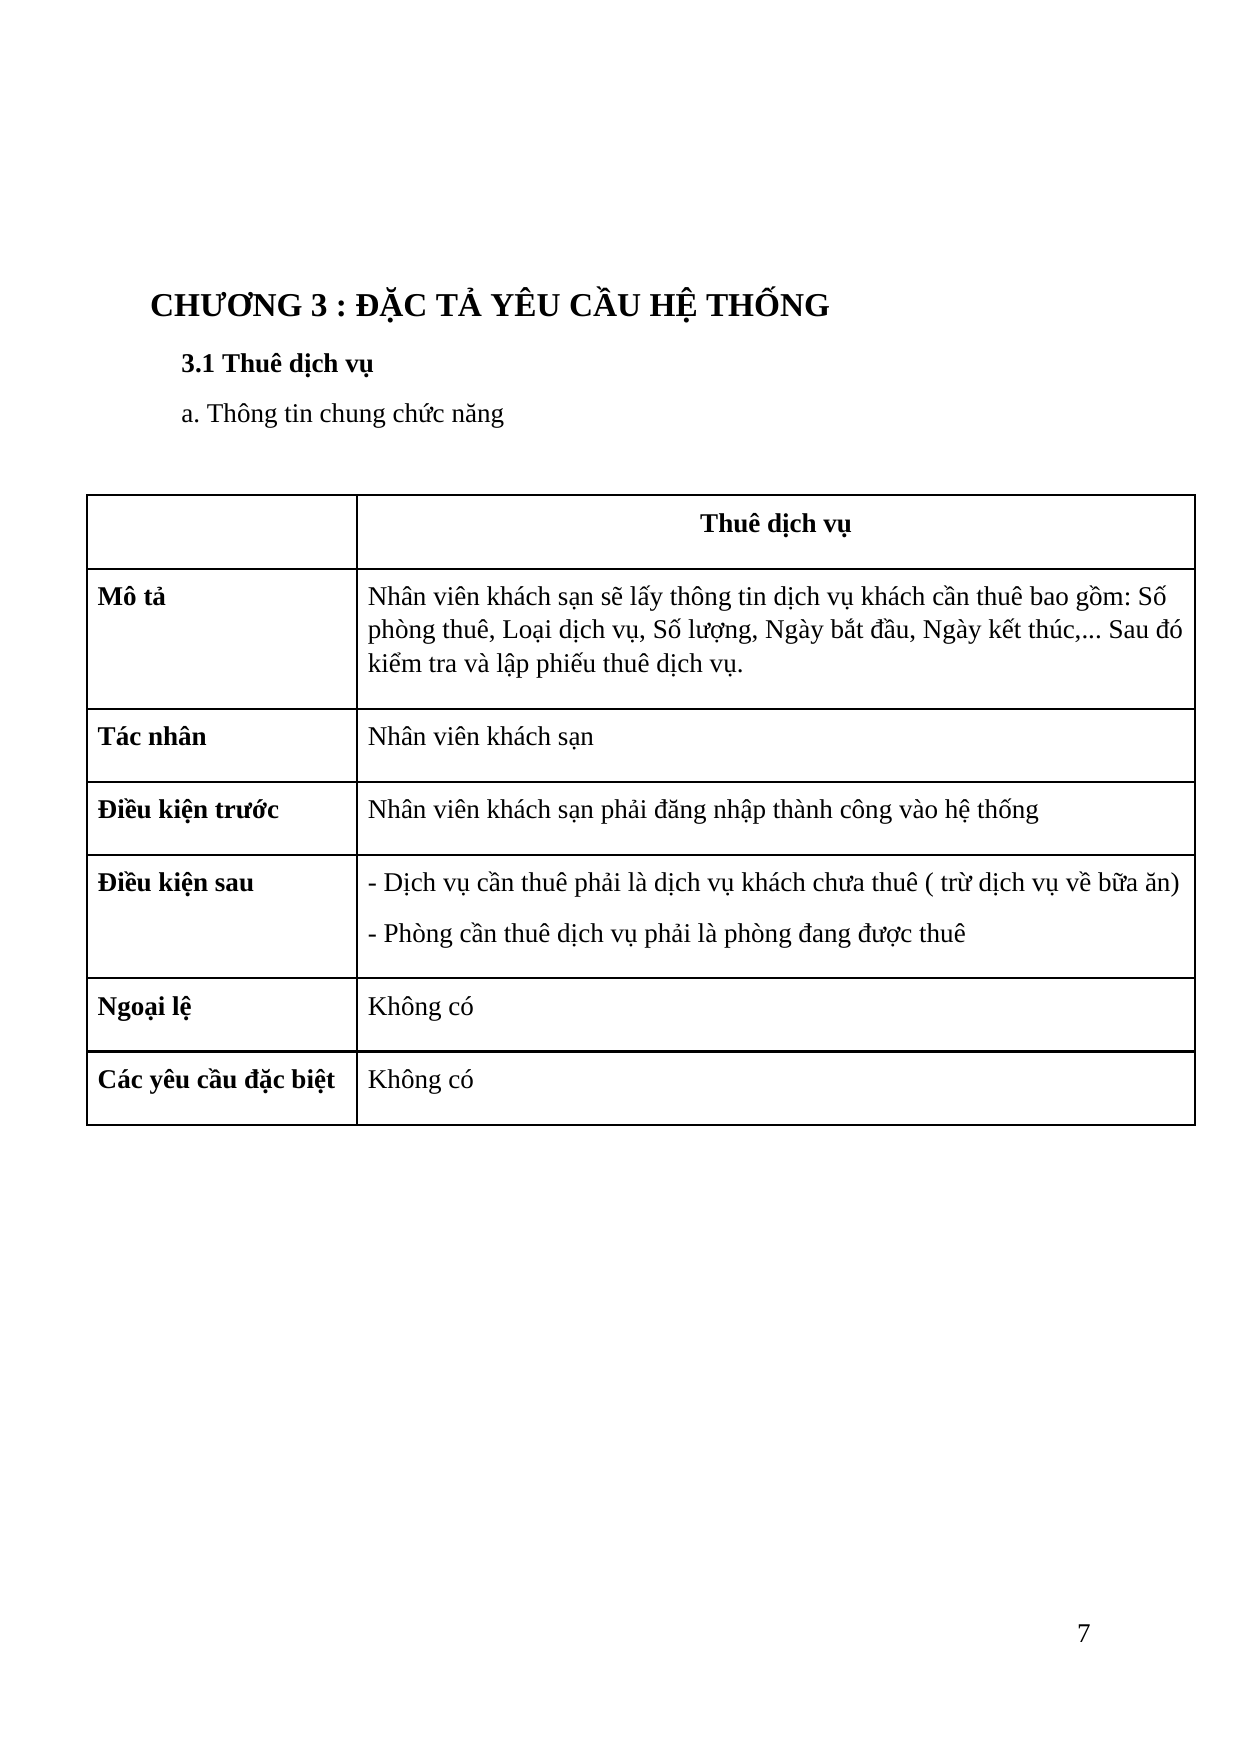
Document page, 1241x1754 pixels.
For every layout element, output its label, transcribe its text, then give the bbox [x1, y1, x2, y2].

subtitle CHƯƠNG 3 : ĐẶC TẢ YÊU CẦU HỆ THỐNG [150, 285, 1162, 323]
subtitle 3.1 Thuê dịch vụ [122, 347, 1106, 378]
subtitle a. Thông tin chung chức năng [122, 397, 1106, 429]
